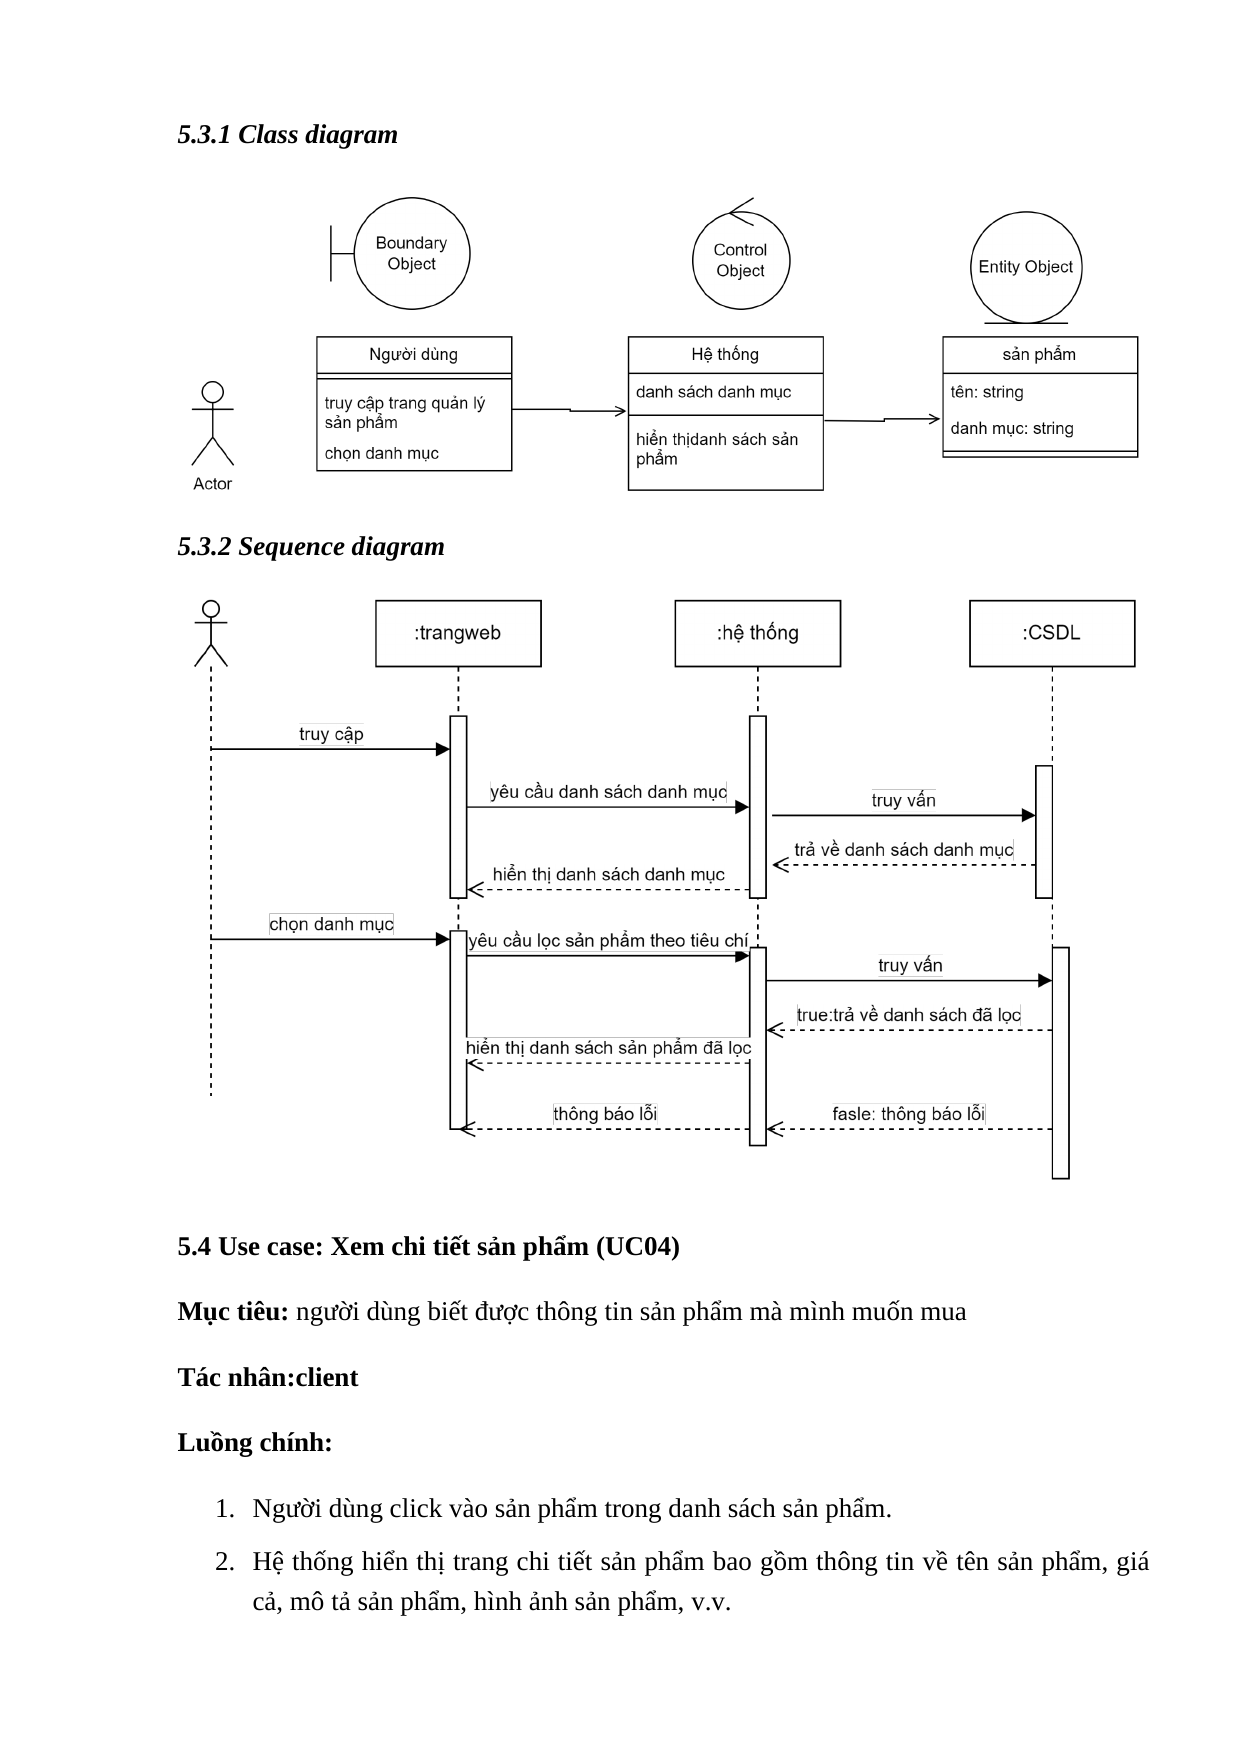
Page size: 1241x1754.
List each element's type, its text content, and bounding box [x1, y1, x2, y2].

subtitle 5.3.1 Class diagram [177, 118, 1152, 149]
text Luồng chính: [177, 1426, 1152, 1457]
picture [177, 183, 1152, 509]
picture [177, 583, 1152, 1196]
list Hệ thống hiển thị trang chi tiết sản phẩm bao gồm thông tin về tên sản phẩm, giá cả, mô tả sản phẩm, hình ảnh sản phẩm, v.v. [215, 1544, 1152, 1616]
subtitle 5.3.2 Sequence diagram [177, 530, 1152, 561]
text Mục tiêu: người dùng biết được thông tin sản phẩm mà mình muốn mua [177, 1295, 1152, 1327]
subtitle 5.4 Use case: Xem chi tiết sản phẩm (UC04) [177, 1230, 1152, 1261]
text Tác nhân:client [177, 1361, 1152, 1392]
list Người dùng click vào sản phẩm trong danh sách sản phẩm. [215, 1492, 1152, 1523]
